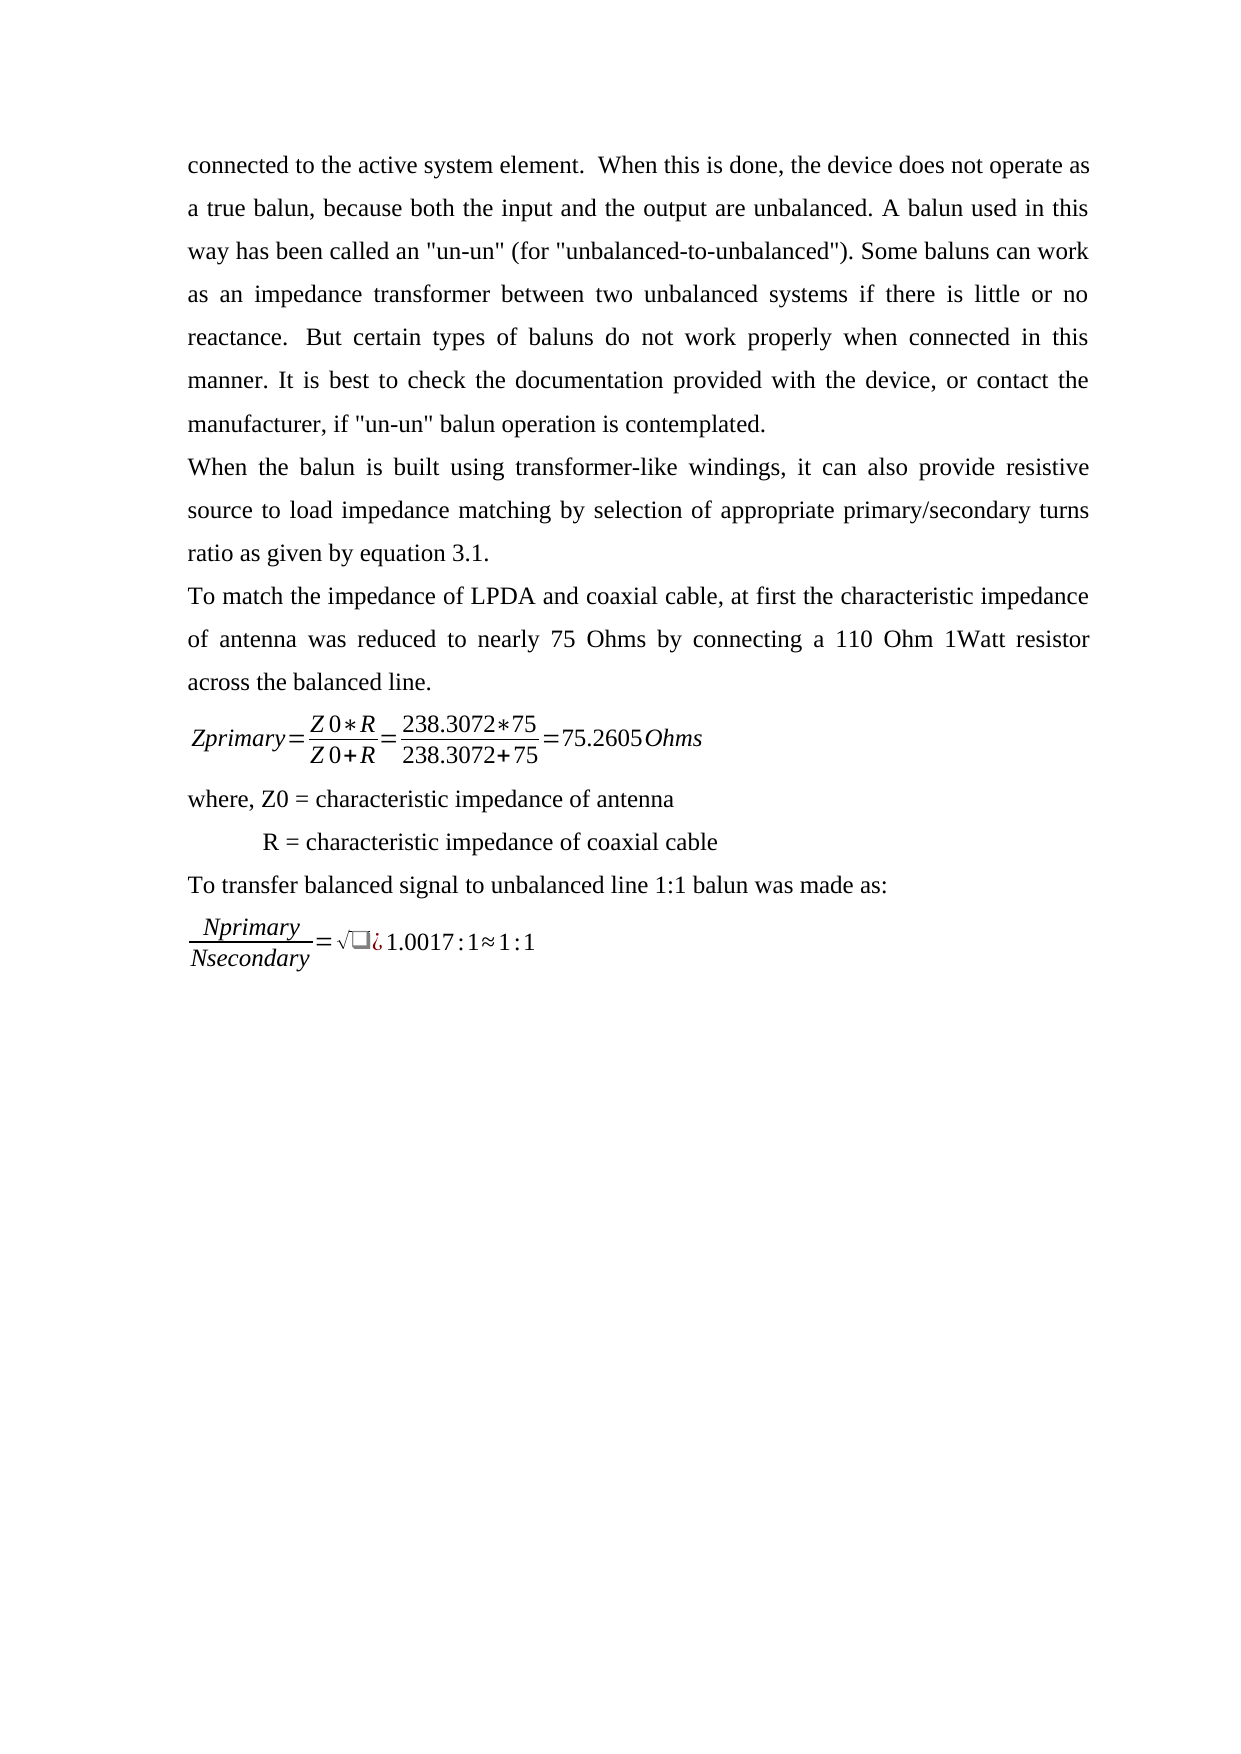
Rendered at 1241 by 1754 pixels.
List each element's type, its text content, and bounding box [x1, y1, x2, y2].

text R = characteristic impedance of coaxial cable [187, 827, 1090, 856]
text where, Z0 = characteristic impedance of antenna [187, 784, 1090, 813]
text To transfer balanced signal to unbalanced line 1:1 balun was made as: [187, 870, 1090, 899]
text To match the impedance of LPDA and coaxial cable, at first the characteristic impedance of antenna was reduced to nearly 75 Ohms by connecting a 110 Ohm 1Watt resistor across the balanced line. [187, 581, 1090, 696]
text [187, 150, 1090, 437]
text When the balun is built using transformer-like windings, it can also provide resistive source to load impedance matching by selection of appropriate primary/secondary turns ratio as given by equation 3.1. [187, 452, 1090, 567]
